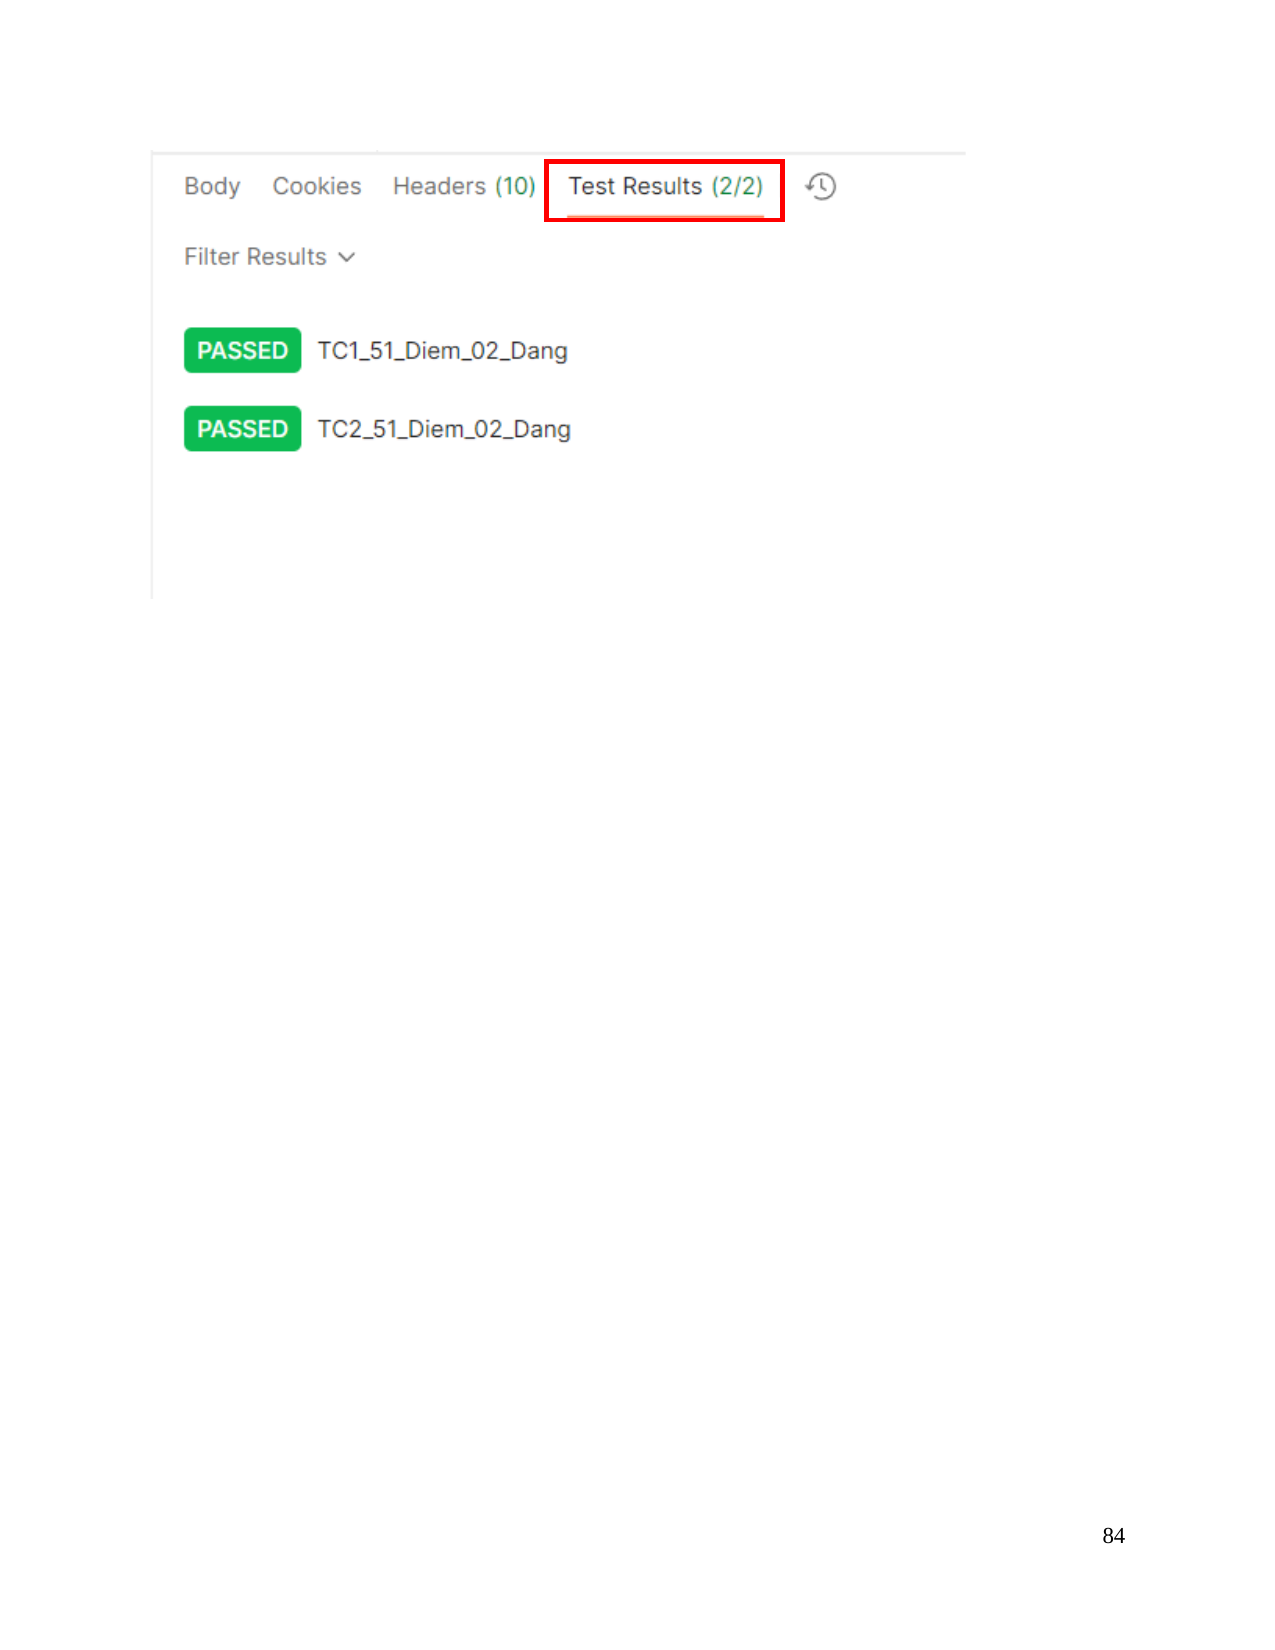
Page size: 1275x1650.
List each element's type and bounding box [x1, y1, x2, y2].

picture [150, 150, 966, 599]
